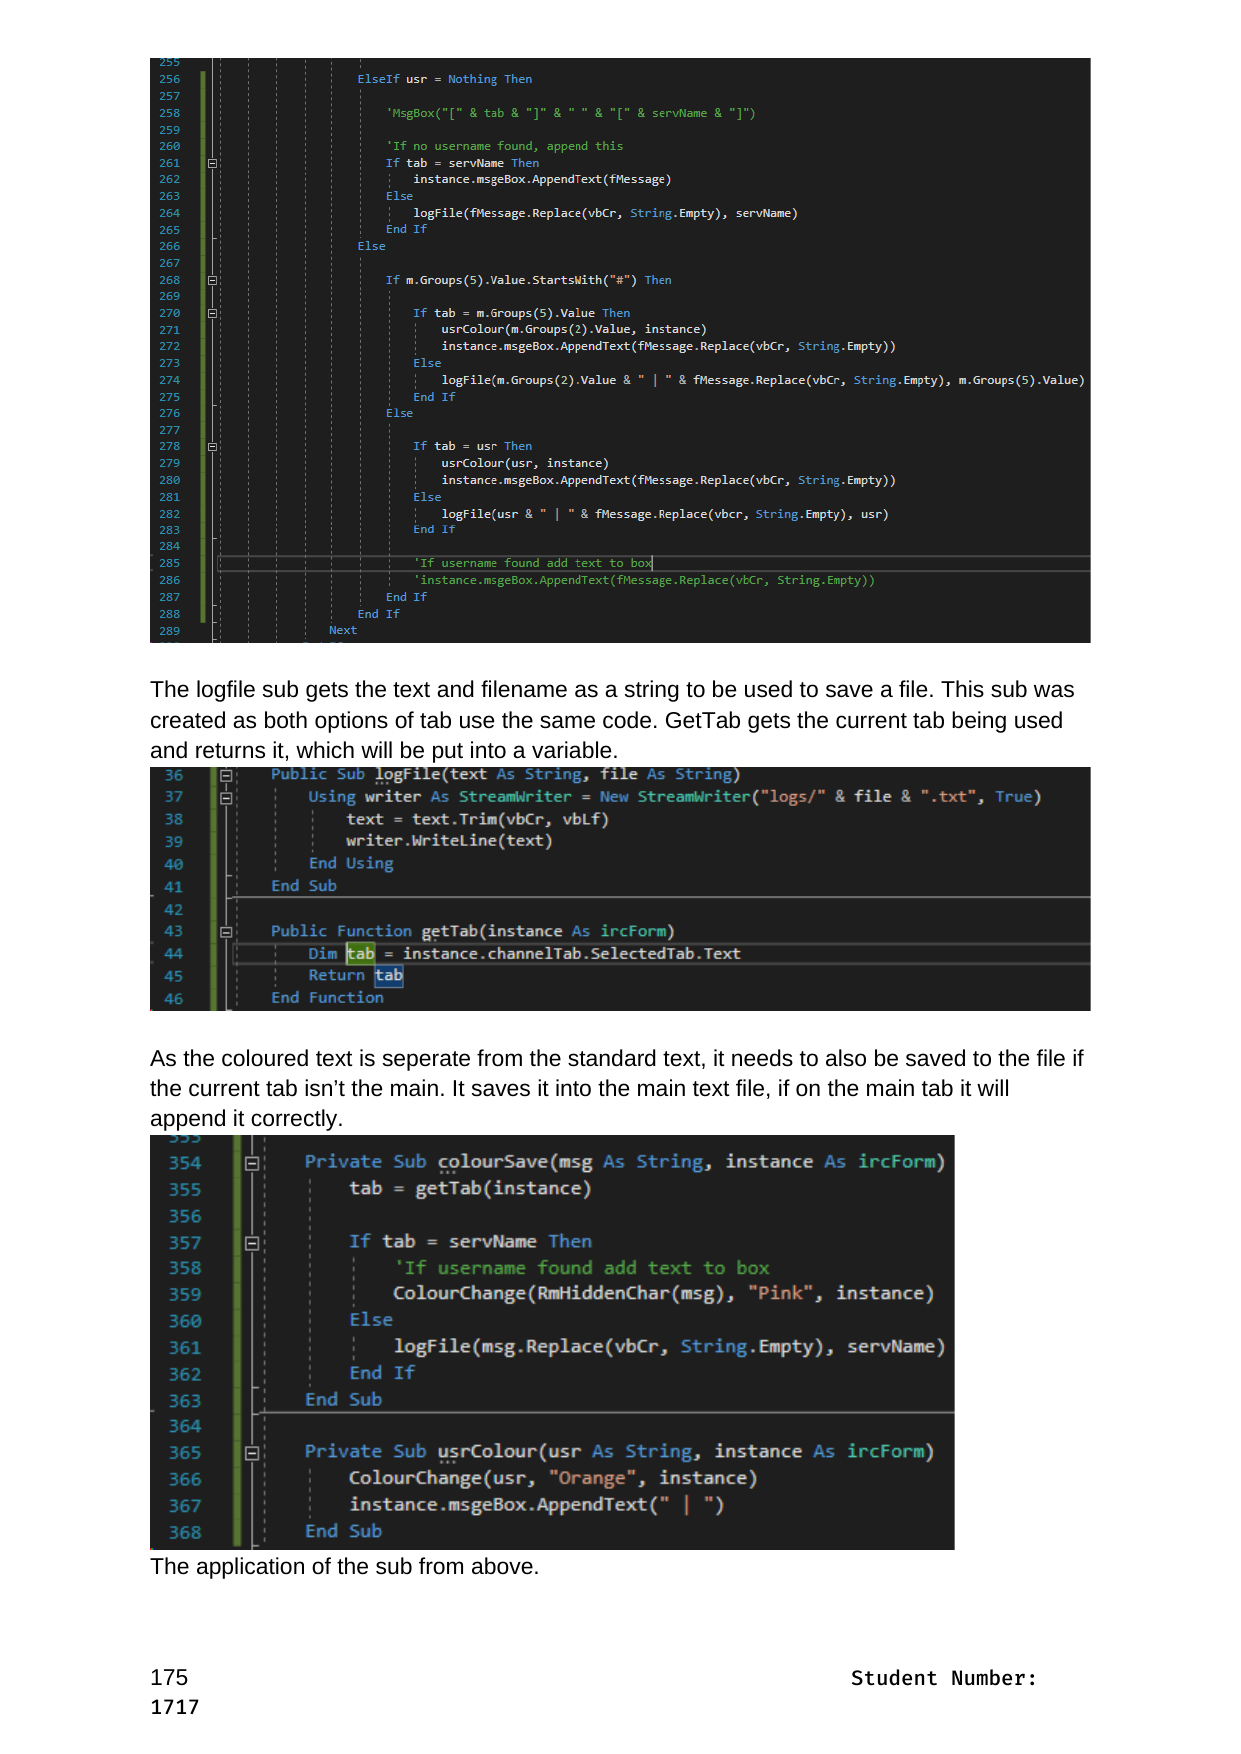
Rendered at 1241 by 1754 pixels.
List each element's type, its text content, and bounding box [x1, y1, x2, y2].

picture [150, 58, 1091, 643]
picture [150, 1135, 955, 1550]
text As the coloured text is seperate from the standard text, it needs to also be saved to the file if the current tab isn’t the main. It saves it into the main text file, if on the main tab it will append it correctly. [150, 1045, 1090, 1132]
text The logfile sub gets the text and filename as a string to be used to save a file. This sub was created as both options of tab use the same code. GetTab gets the current tab being used and returns it, which will be put into a variable. [150, 676, 1090, 763]
picture [150, 767, 1091, 1011]
text The application of the sub from above. [150, 1553, 1090, 1580]
